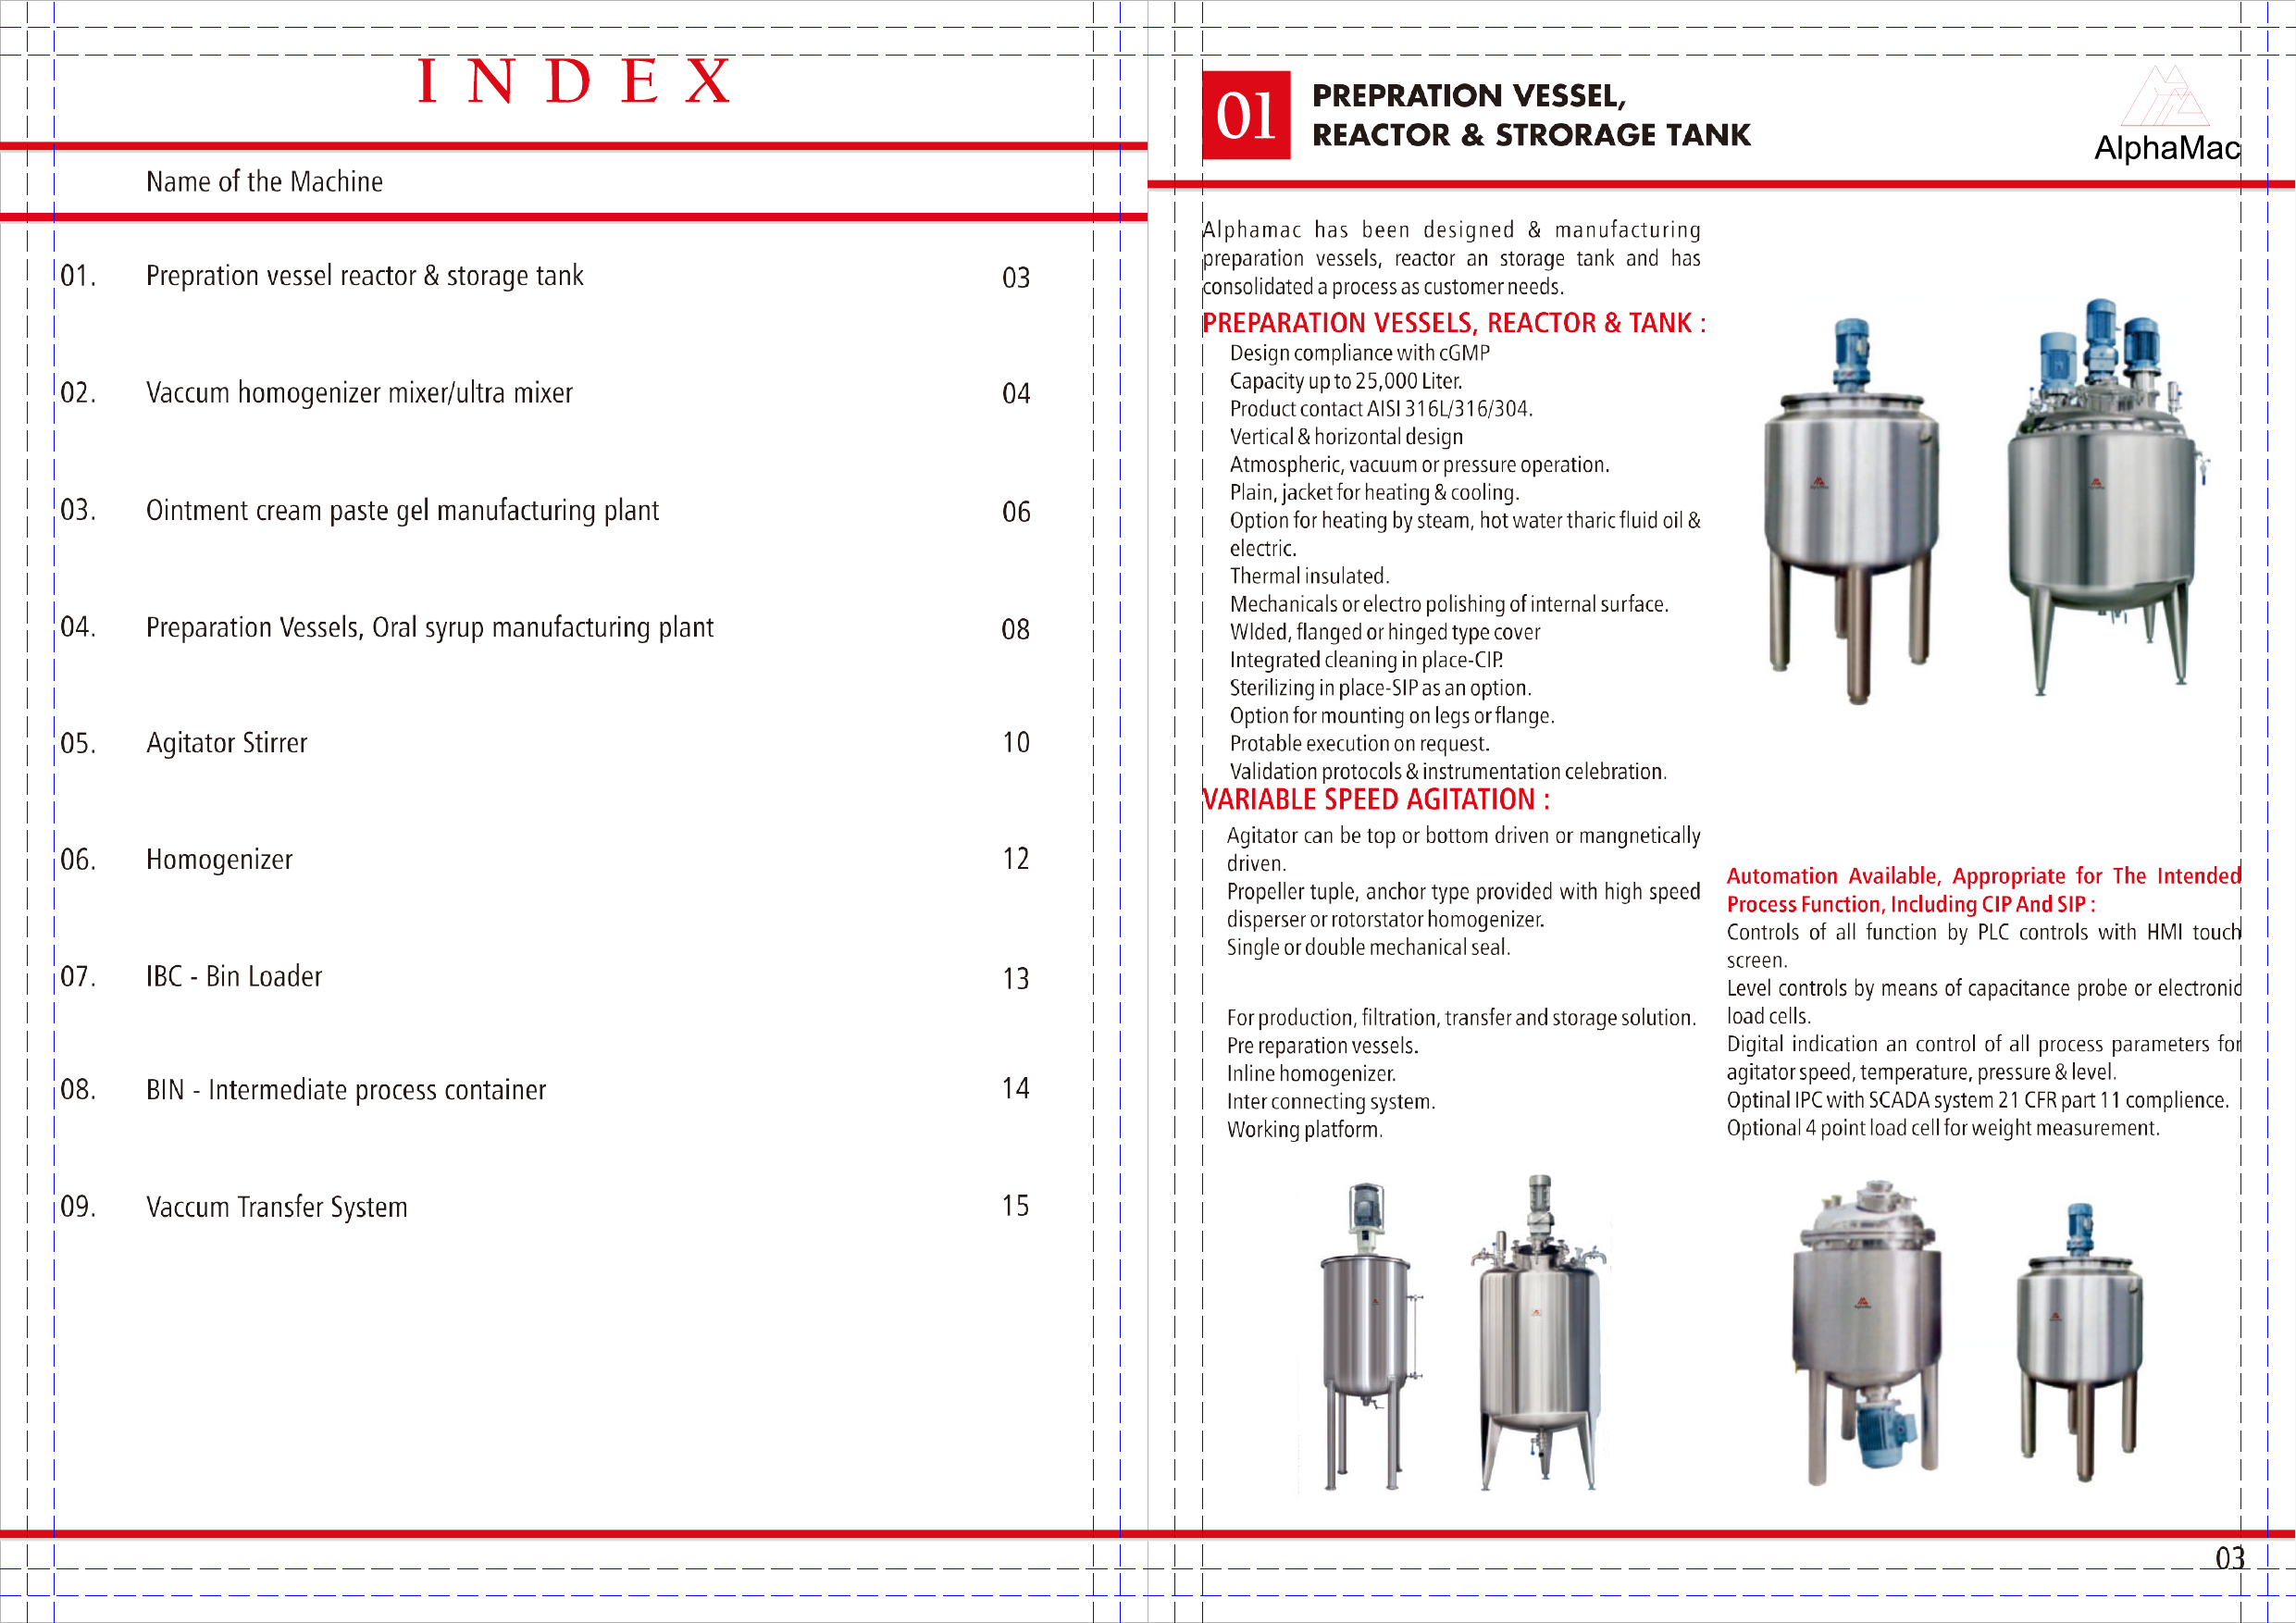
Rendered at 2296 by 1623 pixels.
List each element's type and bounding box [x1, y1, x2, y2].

picture [1004, 847, 1028, 869]
picture [148, 1077, 546, 1106]
picture [1202, 787, 1548, 810]
picture [61, 965, 94, 986]
picture [61, 1078, 94, 1099]
picture [61, 615, 94, 637]
picture [148, 848, 292, 875]
picture [61, 732, 94, 753]
picture [1003, 1077, 1029, 1098]
picture [146, 1194, 406, 1223]
picture [1003, 266, 1029, 288]
picture [1758, 297, 2211, 712]
picture [1003, 501, 1030, 522]
picture [1003, 382, 1030, 403]
picture [61, 264, 94, 286]
picture [1204, 312, 1705, 784]
picture [1314, 83, 1752, 146]
picture [148, 168, 382, 192]
picture [61, 498, 94, 520]
picture [1790, 1174, 2146, 1493]
picture [147, 497, 659, 527]
picture [148, 963, 322, 986]
picture [2216, 1546, 2244, 1569]
picture [61, 848, 94, 870]
picture [1285, 1174, 1614, 1500]
picture [146, 731, 307, 759]
picture [1002, 618, 1029, 639]
picture [148, 263, 584, 291]
picture [1202, 219, 1700, 299]
picture [1202, 825, 2241, 1142]
picture [1003, 1195, 1028, 1216]
picture [148, 614, 714, 643]
picture [61, 381, 94, 403]
picture [1004, 967, 1028, 989]
picture [1004, 731, 1029, 752]
picture [61, 1195, 94, 1217]
picture [146, 379, 573, 409]
